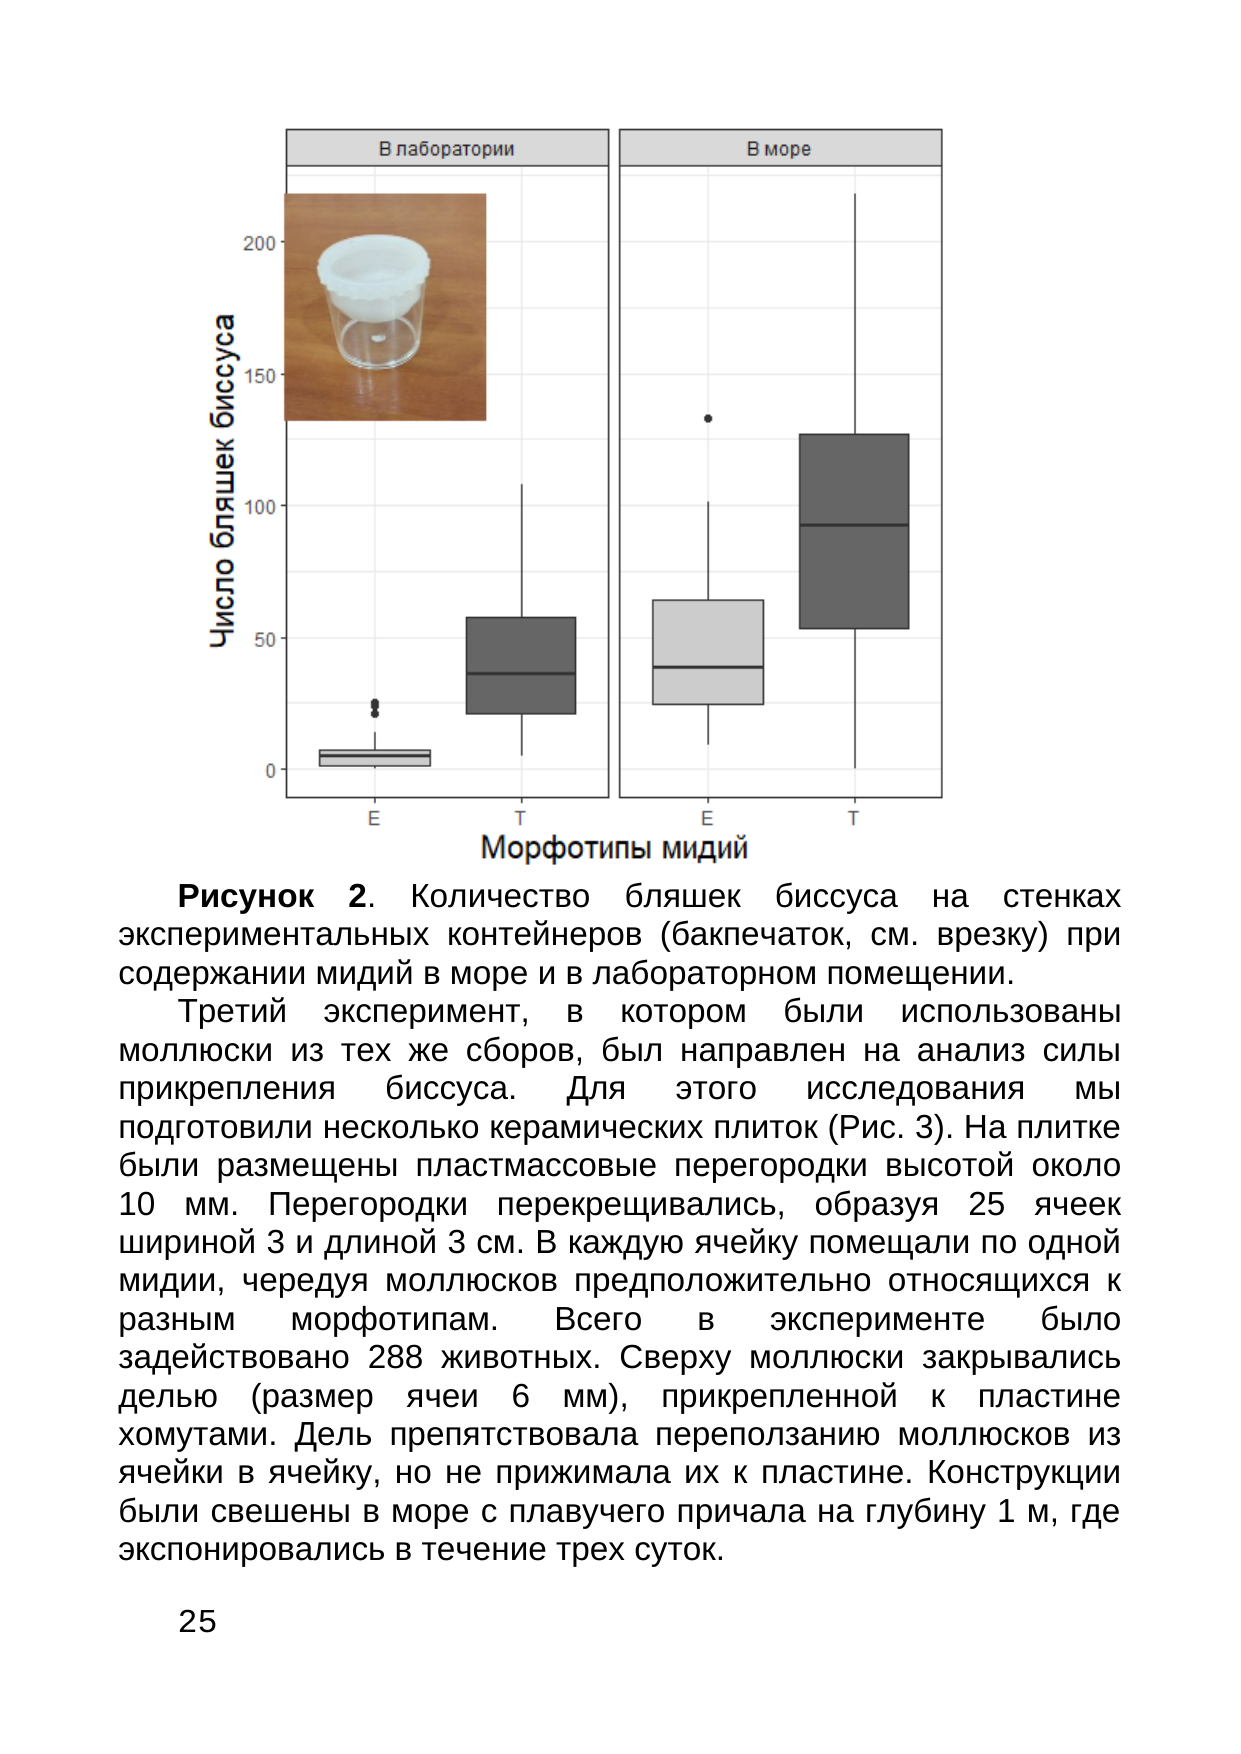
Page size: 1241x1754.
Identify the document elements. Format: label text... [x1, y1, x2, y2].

picture [196, 118, 954, 876]
text Третий эксперимент, в котором были использованы моллюски из тех же сборов, был направлен на анализ силы прикрепления биссуса. Для этого исследования мы подготовили несколько керамических плиток (Рис. 3). На плитке были размещены пластмассовые перегородки высотой около 10 мм. Перегородки перекрещивались, образуя 25 ячеек шириной 3 и длиной 3 см. В каждую ячейку помещали по одной мидии, чередуя моллюсков предположительно относящихся к разным морфотипам. Всего в эксперименте было задействовано 288 животных. Сверху моллюски закрывались делью (размер ячеи 6 мм), прикрепленной к пластине хомутами. Дель препятствовала переползанию моллюсков из ячейки в ячейку, но не прижимала их к пластине. Конструкции были свешены в море с плавучего причала на глубину 1 м, где экспонировались в течение трех суток. [118, 991, 1122, 1568]
